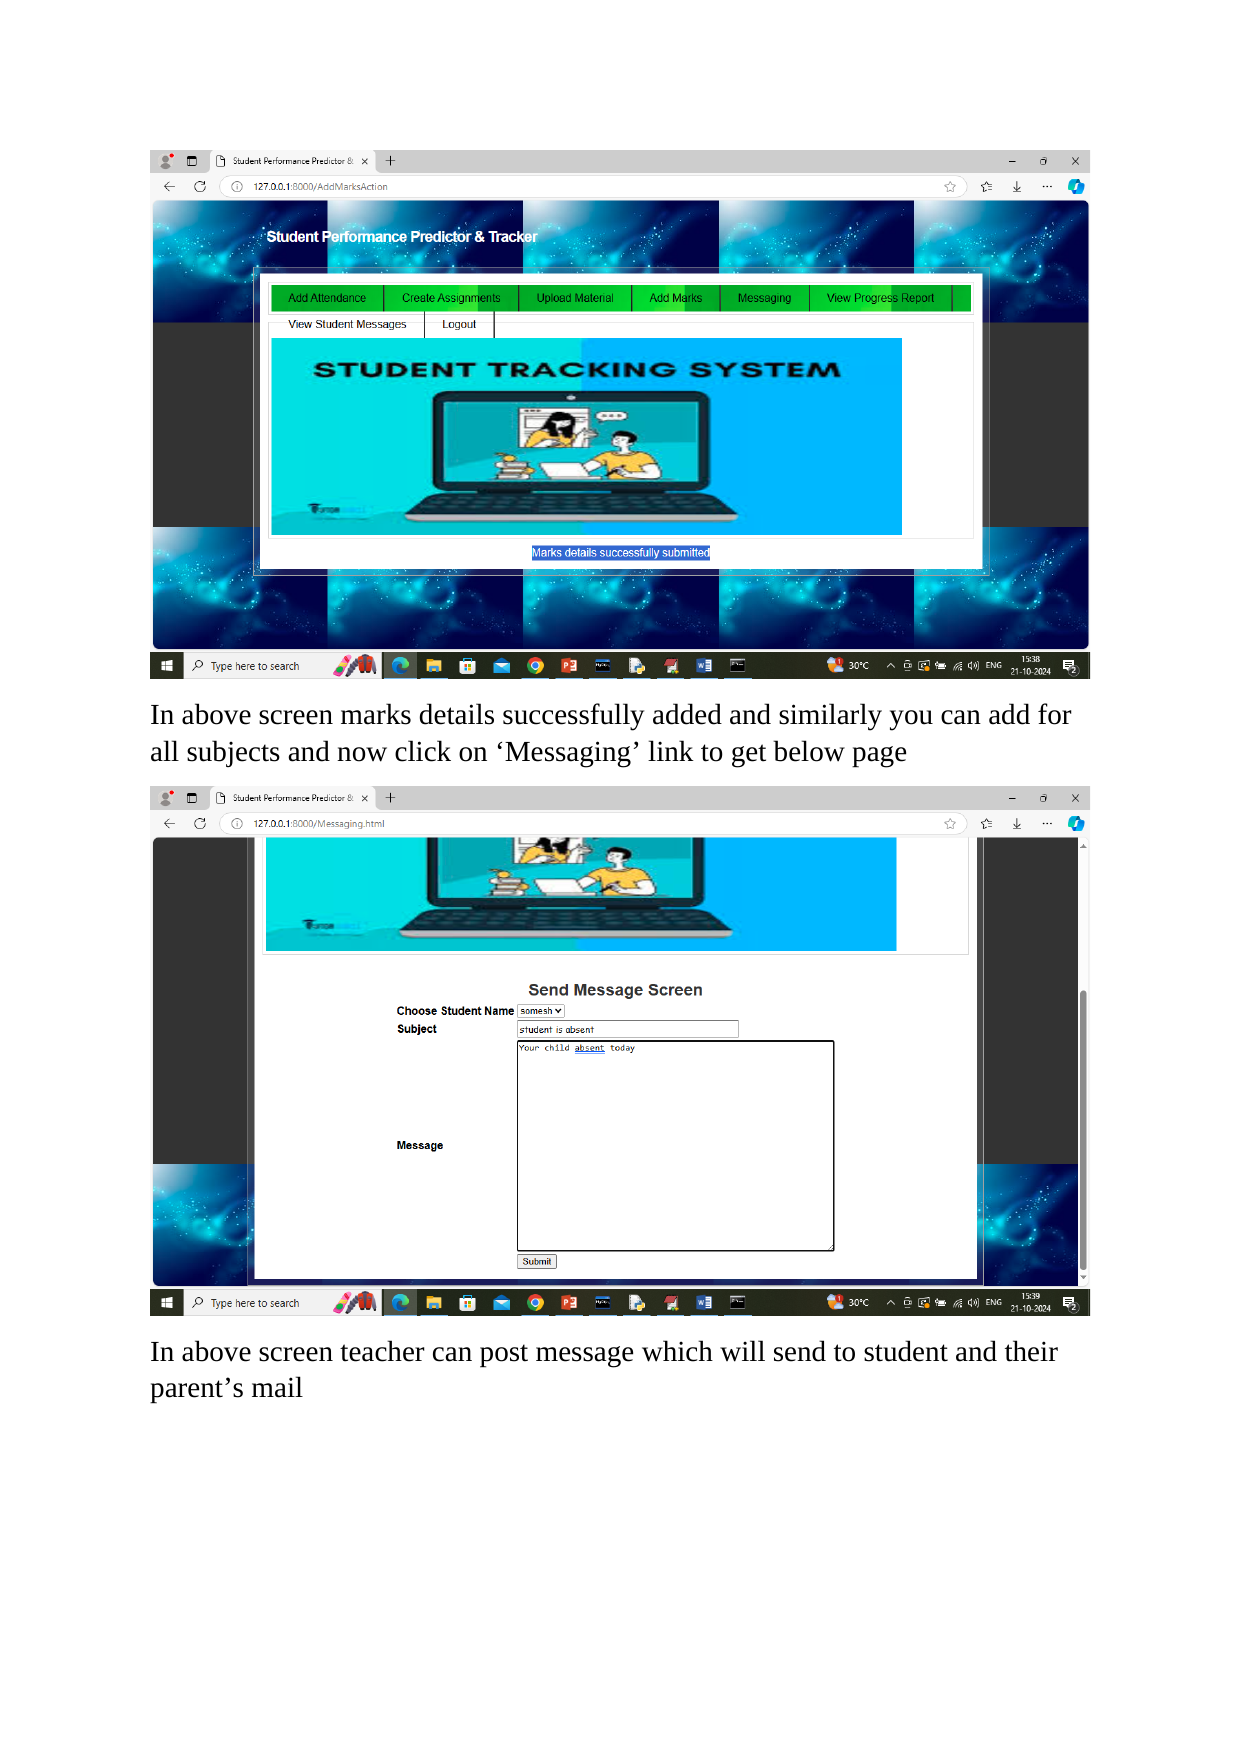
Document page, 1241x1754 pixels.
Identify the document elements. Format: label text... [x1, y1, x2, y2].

picture [150, 150, 1091, 679]
text In above screen teacher can post message which will send to student and their parent’s mail [150, 1334, 1090, 1404]
picture [150, 786, 1091, 1316]
text In above screen marks details successfully added and similarly you can add for all subjects and now click on ‘Messaging’ link to get below page [150, 697, 1090, 767]
